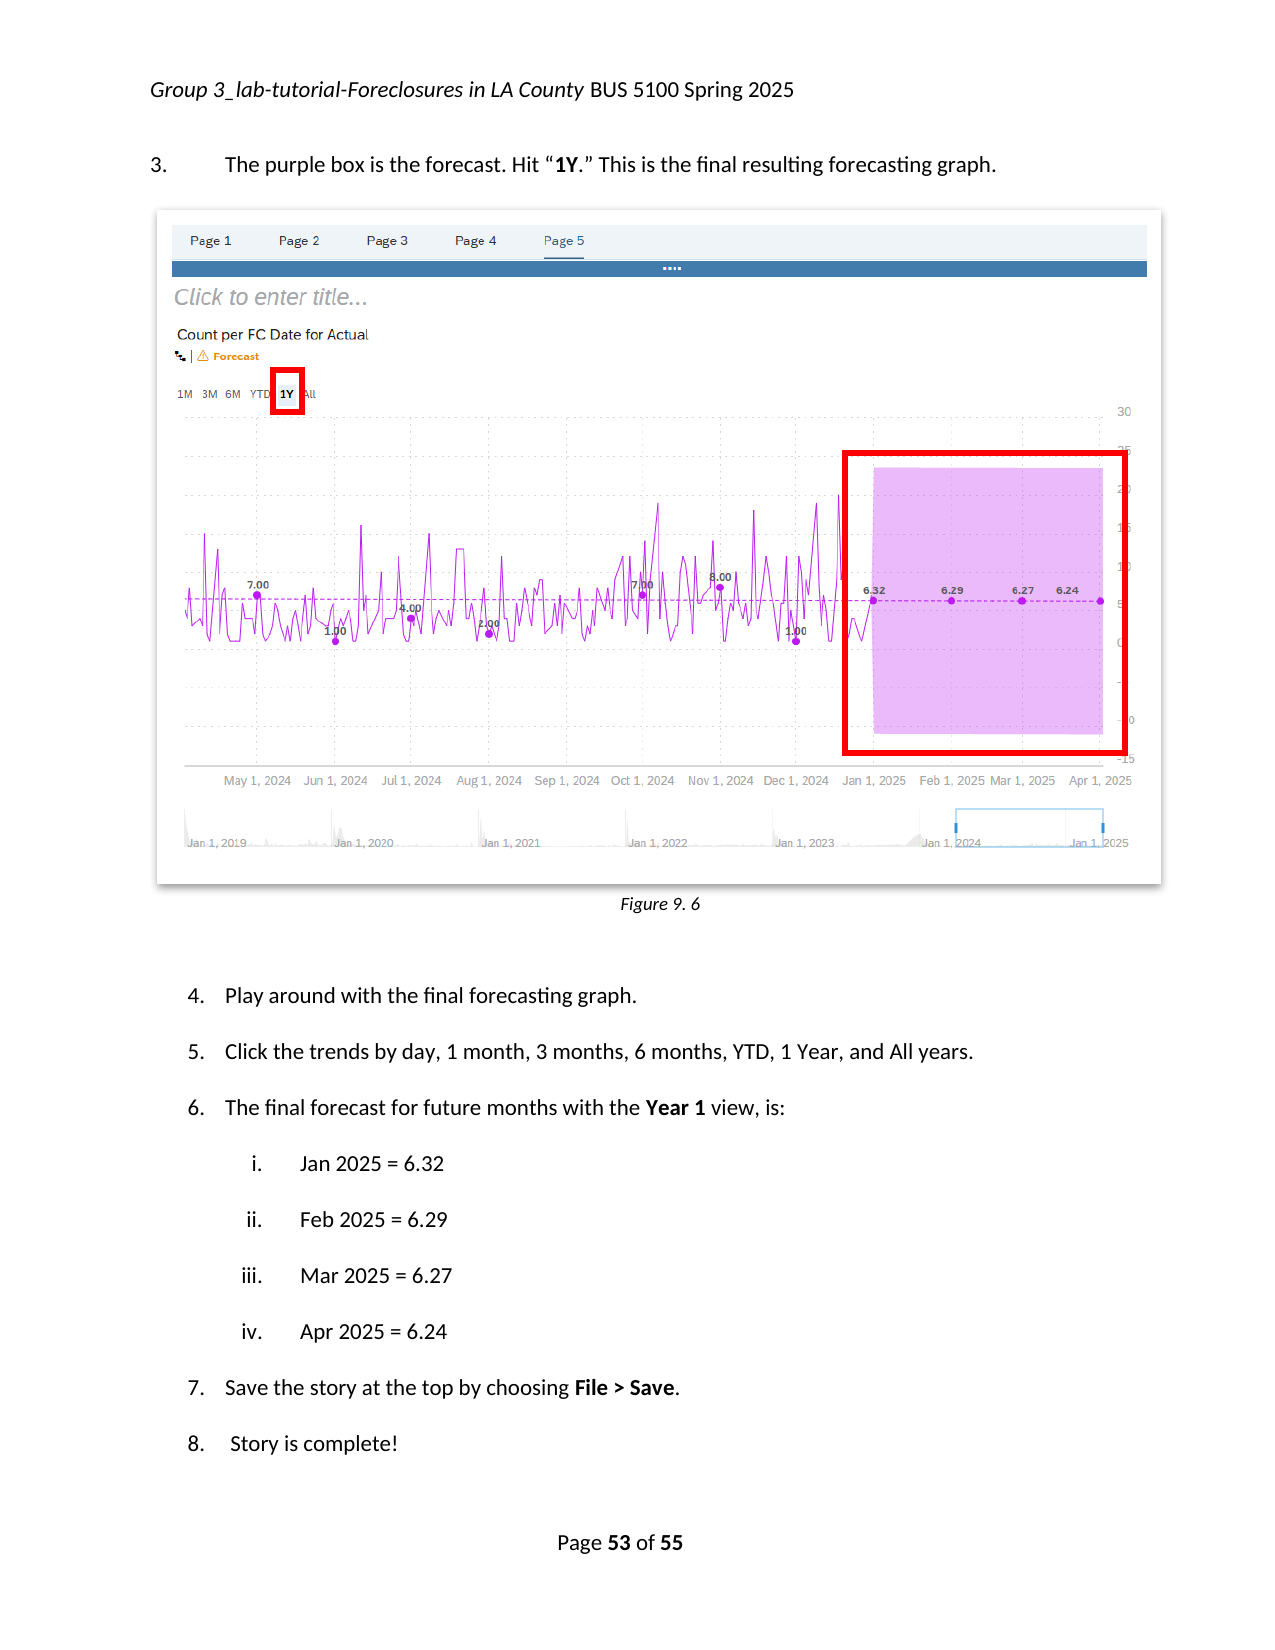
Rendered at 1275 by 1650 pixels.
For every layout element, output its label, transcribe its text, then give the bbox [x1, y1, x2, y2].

list Click the trends by day, 1 month, 3 months, 6 months, YTD, 1 Year, and All years. [187, 1037, 1125, 1065]
list Feb 2025 = 6.29 [262, 1205, 1125, 1233]
list Apr 2025 = 6.24 [262, 1317, 1125, 1345]
list Story is complete! [187, 1429, 1125, 1457]
list Save the story at the top by choosing File > Save. [187, 1373, 1125, 1401]
list Play around with the final forecasting graph. [187, 981, 1125, 1009]
list Mar 2025 = 6.27 [262, 1261, 1125, 1289]
list The final forecast for future months with the Year 1 view, is: [187, 1093, 1125, 1121]
list Jan 2025 = 6.32 [262, 1149, 1125, 1177]
picture [172, 225, 1147, 869]
